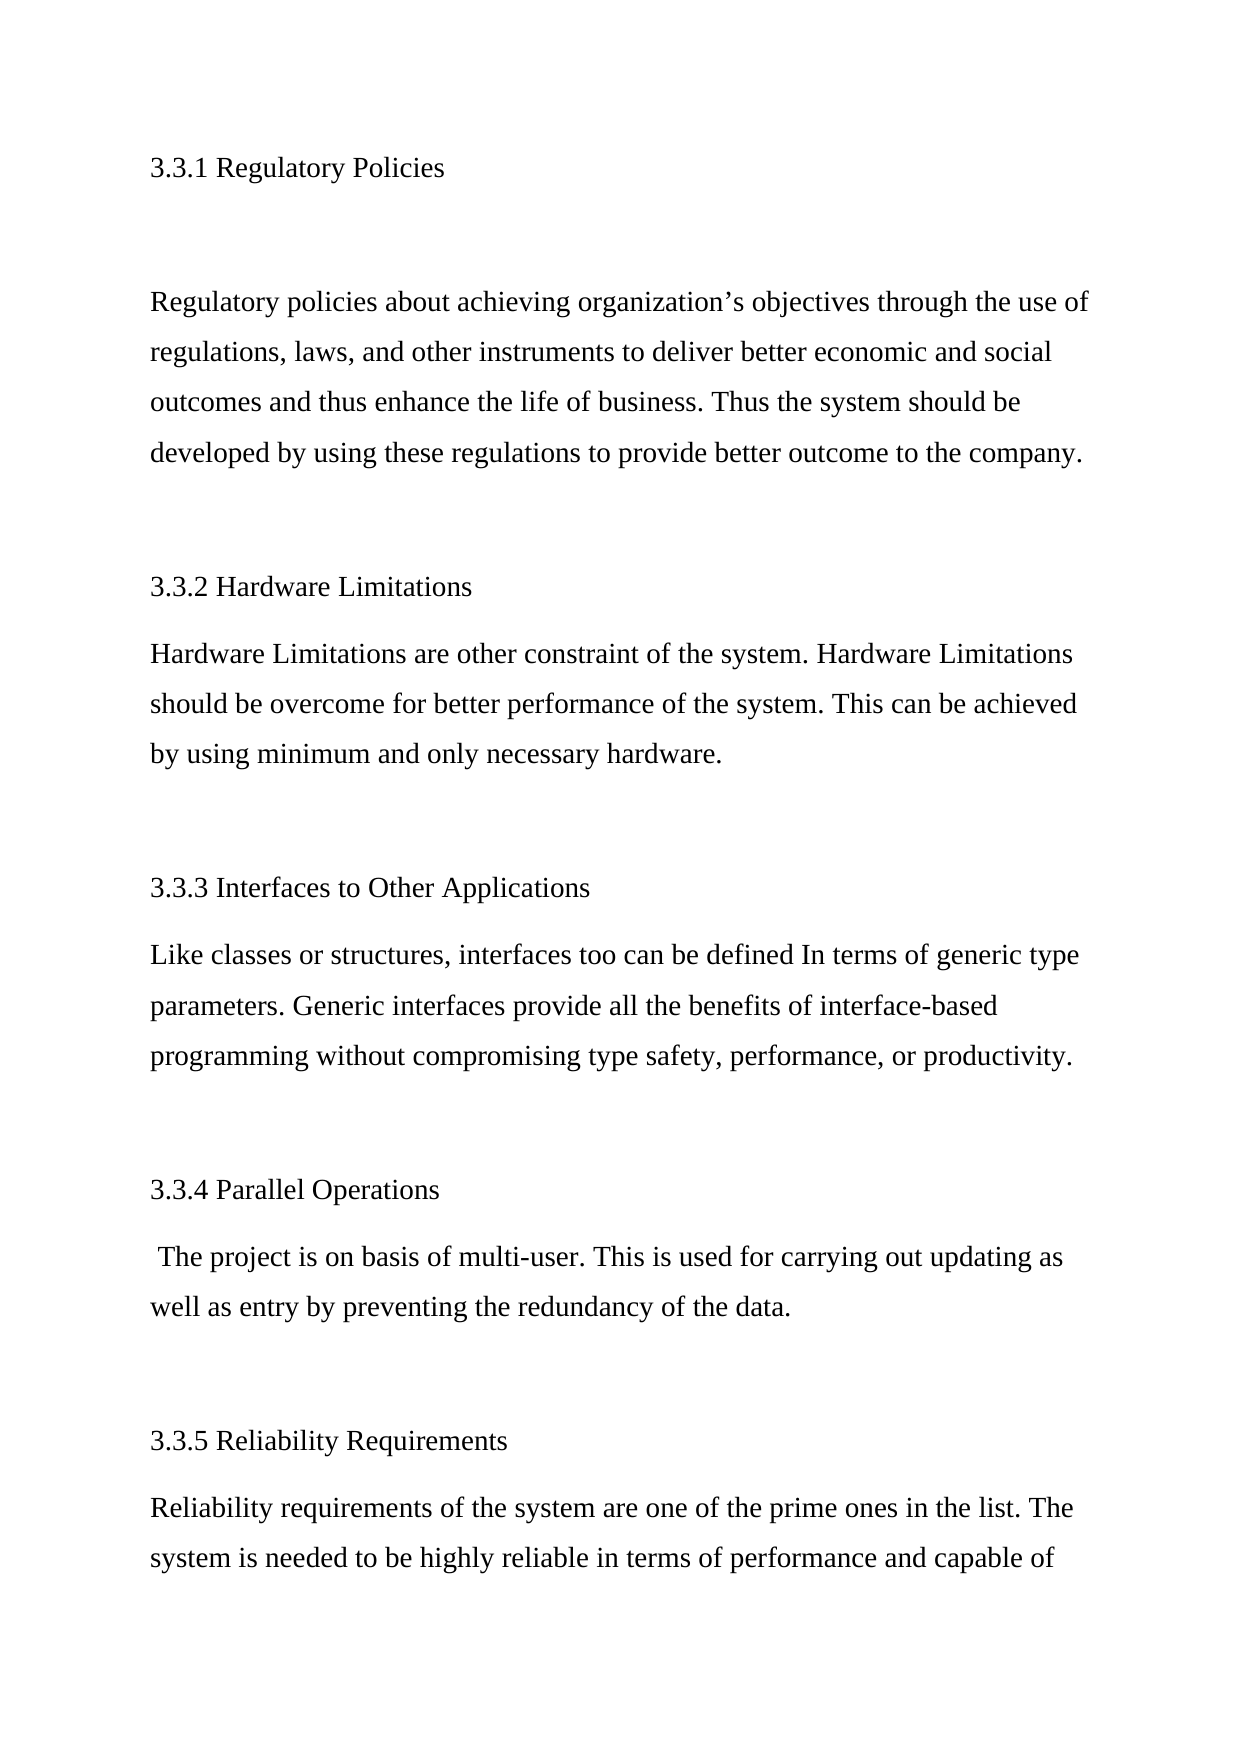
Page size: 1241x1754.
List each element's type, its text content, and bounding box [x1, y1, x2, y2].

text Hardware Limitations are other constraint of the system. Hardware Limitations should be overcome for better performance of the system. This can be achieved by using minimum and only necessary hardware. [150, 636, 1090, 770]
text 3.3.3 Interfaces to Other Applications [150, 870, 1090, 904]
text Regulatory policies about achieving organization’s objectives through the use of regulations, laws, and other instruments to deliver better economic and social outcomes and thus enhance the life of business. Thus the system should be developed by using these regulations to provide better outcome to the company. [150, 284, 1090, 468]
text Like classes or structures, interfaces too can be defined In terms of generic type parameters. Generic interfaces provide all the benefits of interface-based programming without compromising type safety, performance, or productivity. [150, 937, 1090, 1072]
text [150, 1490, 1090, 1574]
text The project is on basis of multi-user. This is used for carrying out updating as well as entry by preventing the redundancy of the data. [150, 1239, 1090, 1323]
text 3.3.1 Regulatory Policies [150, 150, 1090, 183]
text 3.3.4 Parallel Operations [150, 1172, 1090, 1206]
text 3.3.2 Hardware Limitations [150, 569, 1090, 602]
text 3.3.5 Reliability Requirements [150, 1423, 1090, 1457]
